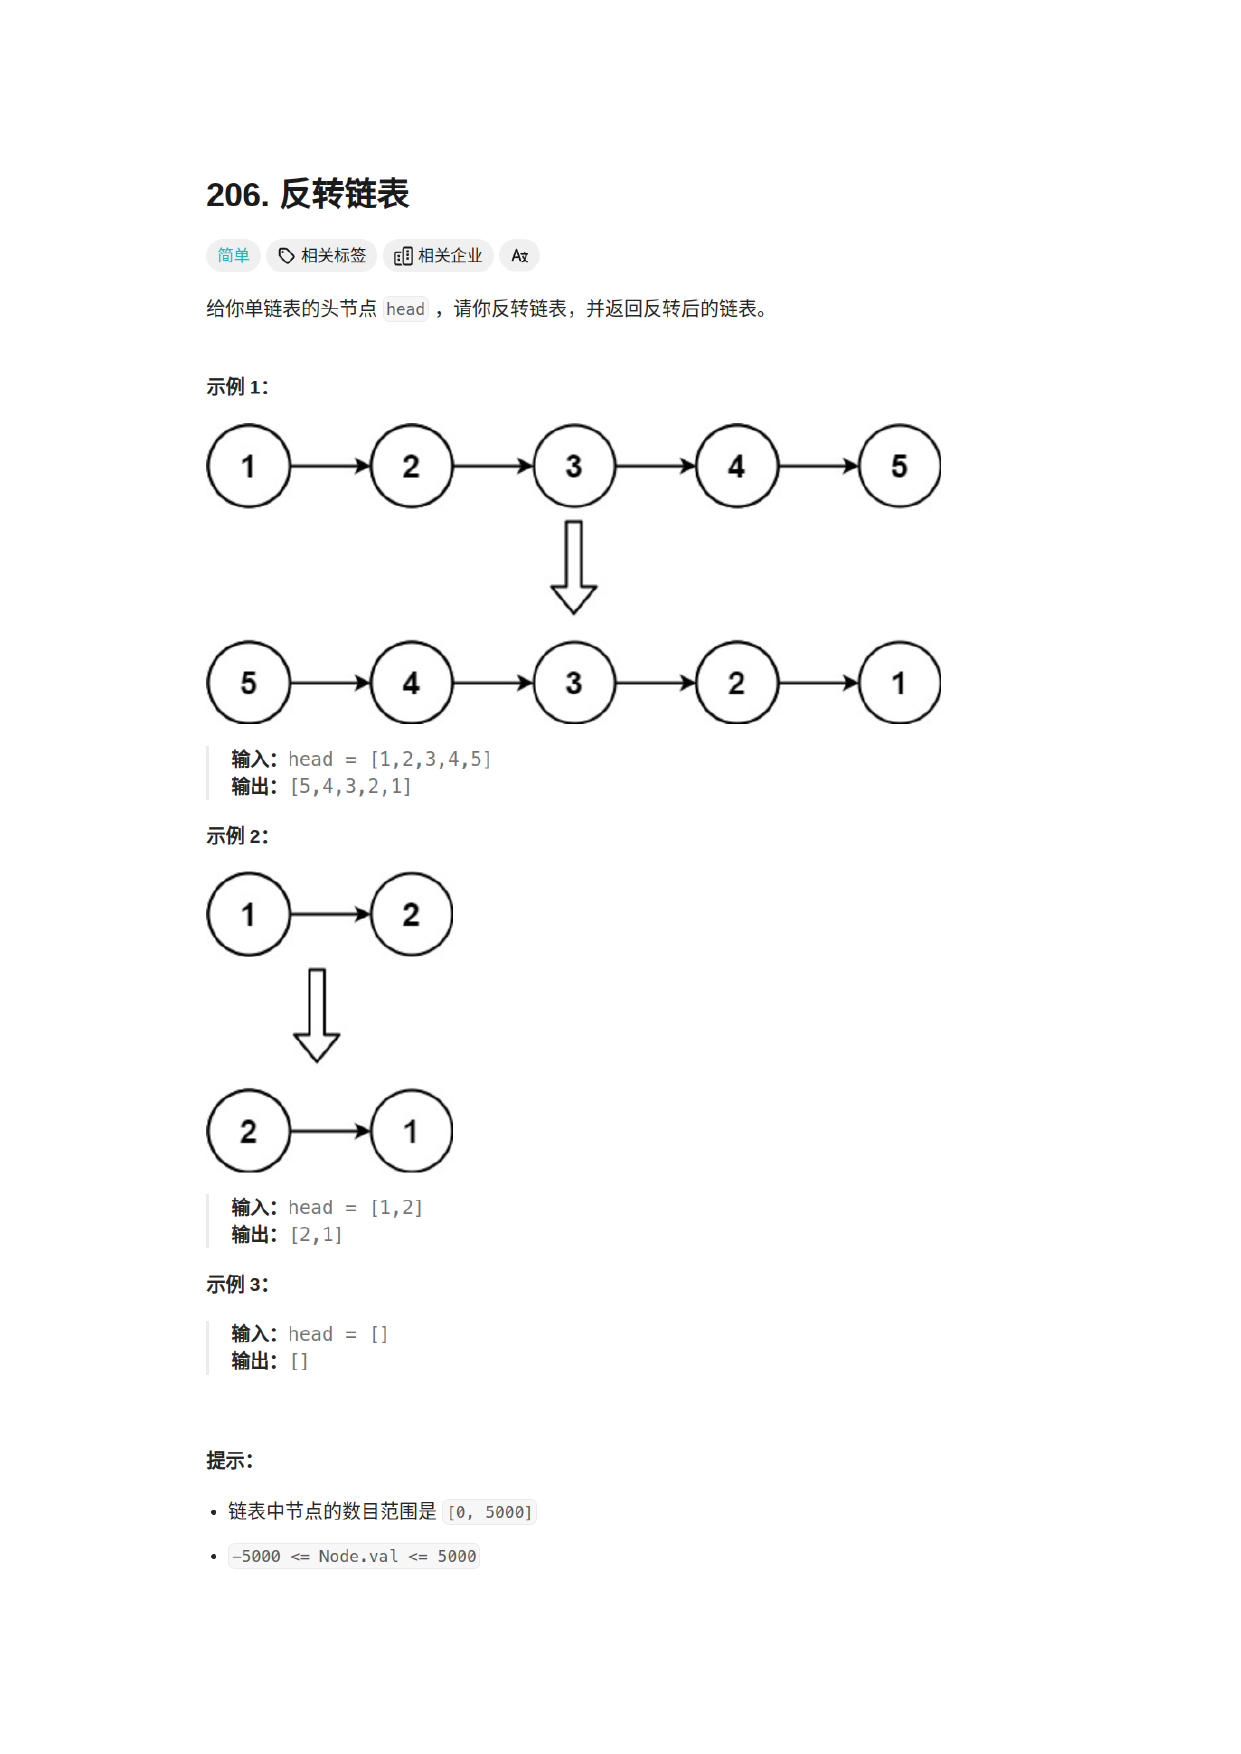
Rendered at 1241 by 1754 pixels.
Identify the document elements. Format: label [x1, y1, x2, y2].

picture [187, 150, 1053, 1604]
